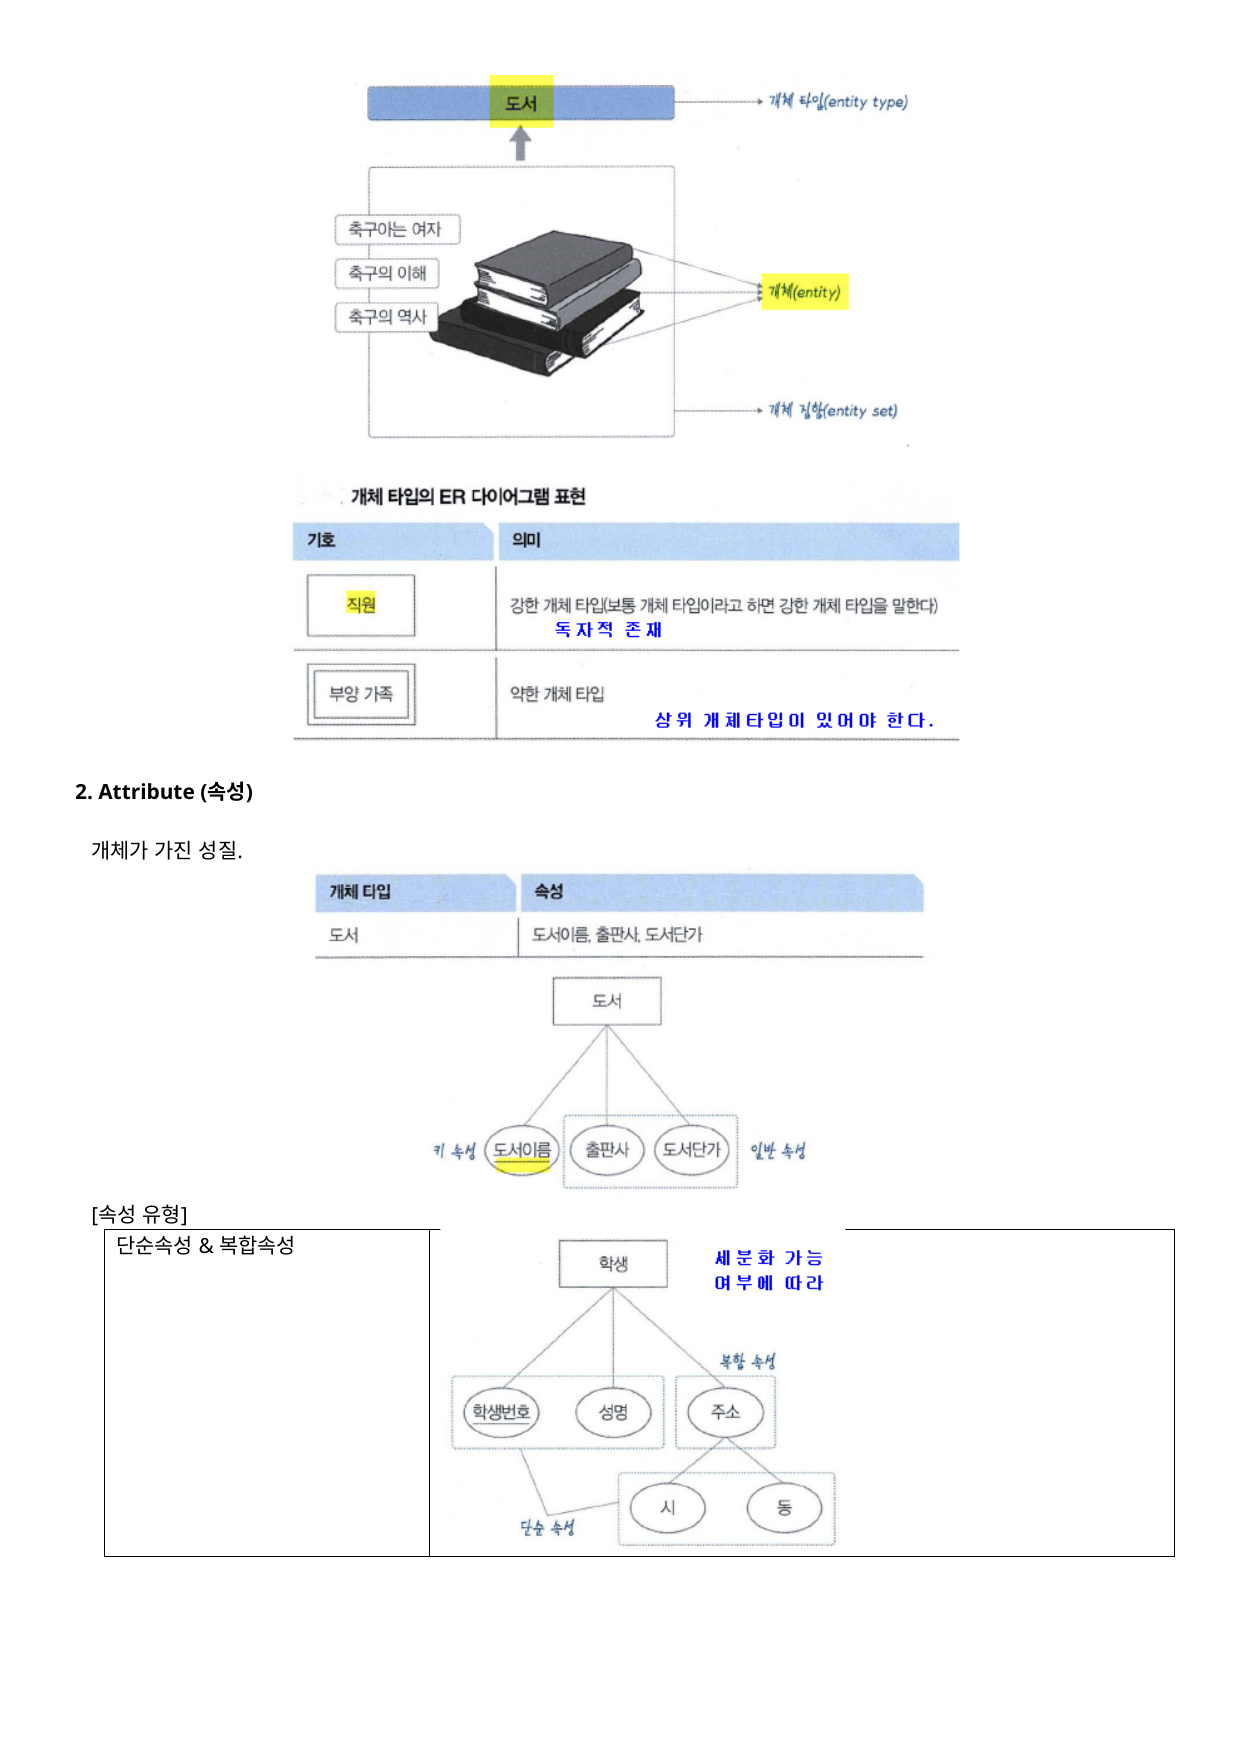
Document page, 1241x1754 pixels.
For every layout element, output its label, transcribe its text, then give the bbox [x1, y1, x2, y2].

table_header [846, 1230, 1174, 1556]
picture [440, 1229, 846, 1556]
picture [280, 476, 960, 748]
picture [321, 75, 919, 448]
table_header [430, 1230, 440, 1556]
text [속성 유형] [75, 1198, 1165, 1229]
text 개체가 가진 성질. [75, 834, 1165, 865]
text 2. Attribute (속성) [75, 776, 1165, 806]
table_header 단순속성 & 복합속성 [105, 1230, 429, 1556]
picture [305, 864, 935, 1199]
